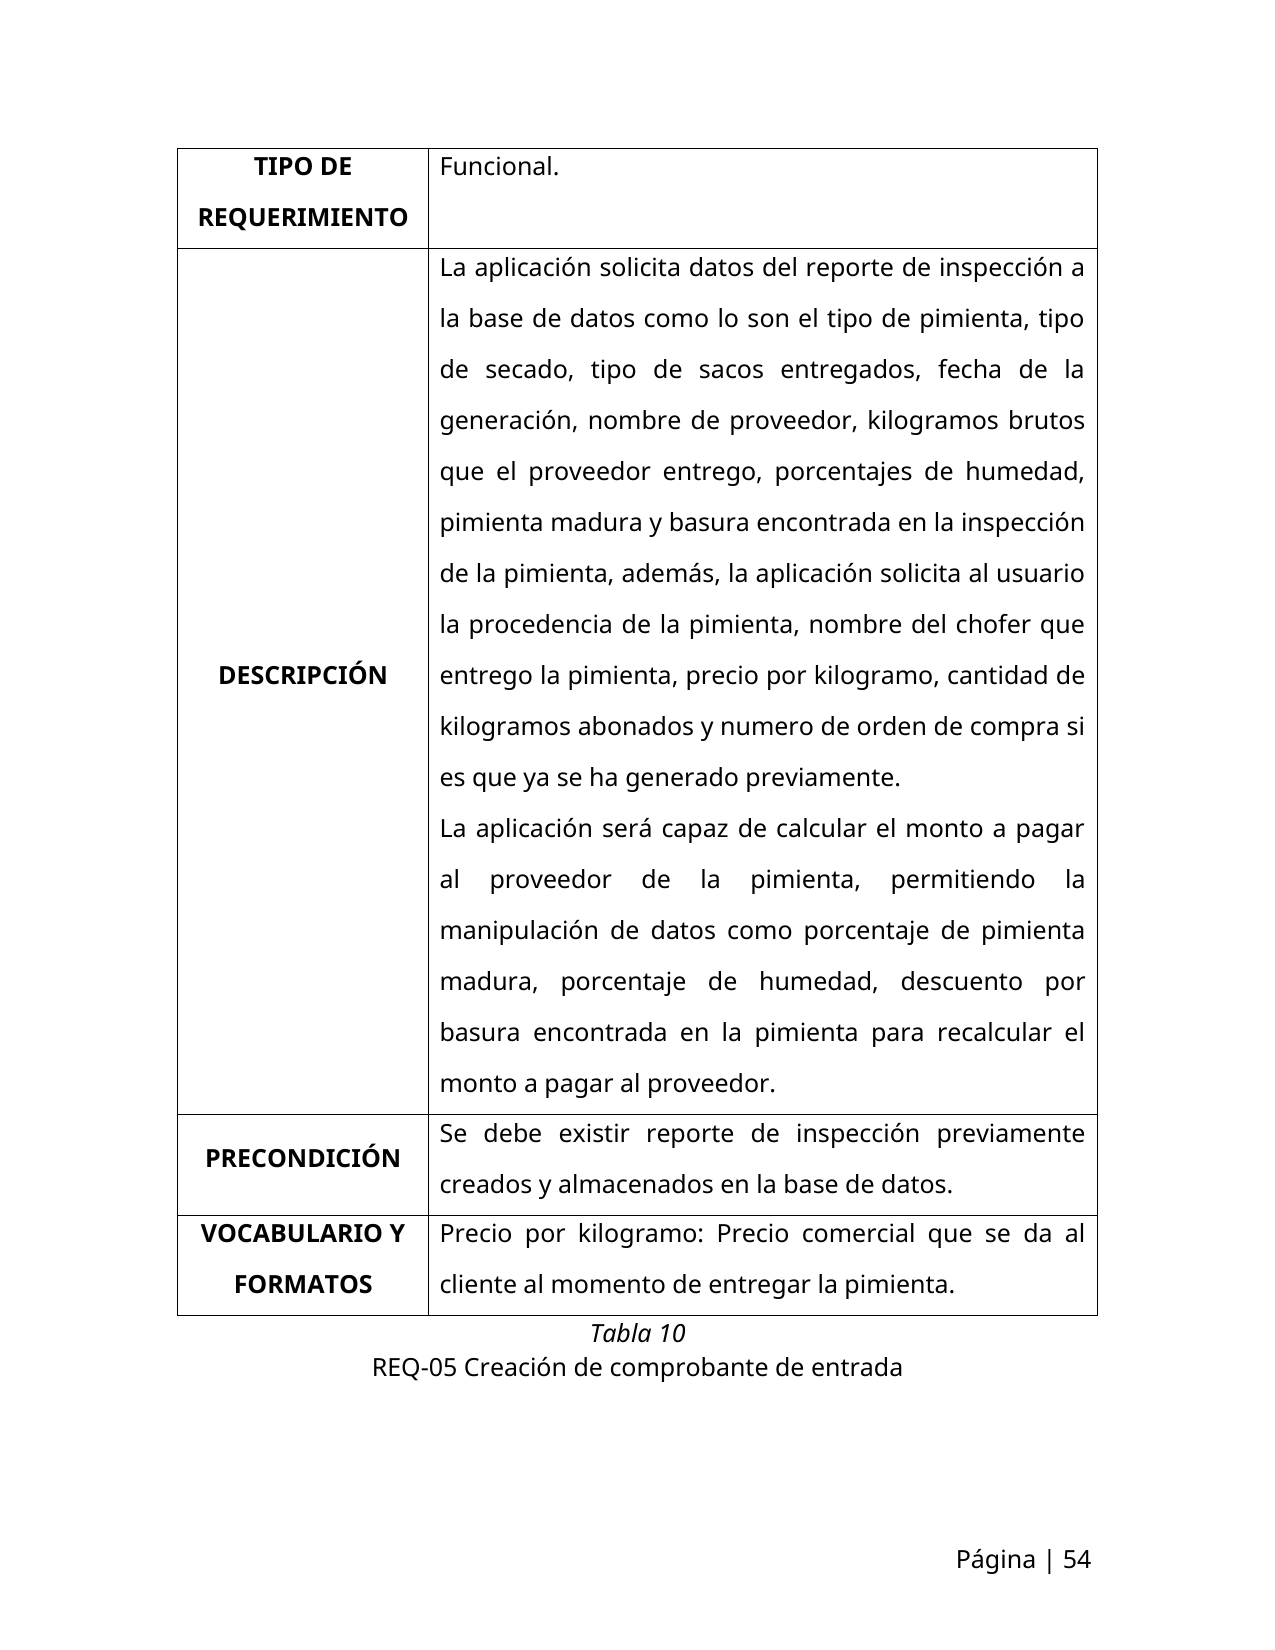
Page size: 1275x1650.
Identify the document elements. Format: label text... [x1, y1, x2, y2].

table_cell TIPO DE REQUERIMIENTO [178, 149, 428, 248]
table_cell Se debe existir reporte de inspección previamente creados y almacenados en la base de datos. [429, 1115, 1097, 1214]
table_cell DESCRIPCIÓN [178, 249, 428, 1114]
table_cell PRECONDICIÓN [178, 1115, 428, 1214]
table_cell VOCABULARIO Y FORMATOS [178, 1216, 428, 1315]
text Tabla 10 REQ-05 Creación de comprobante de entrada [177, 1316, 1098, 1384]
table_cell Precio por kilogramo: Precio comercial que se da al cliente al momento de entregar la pimienta. [429, 1216, 1097, 1315]
table_cell Funcional. [429, 149, 1097, 248]
table_cell La aplicación solicita datos del reporte de inspección a la base de datos como lo son el tipo de pimienta, tipo de secado, tipo de sacos entregados, fecha de la generación, nombre de proveedor, kilogramos brutos que el proveedor entrego, porcentajes de humedad, pimienta madura y basura encontrada en la inspección de la pimienta, además, la aplicación solicita al usuario la procedencia de la pimienta, nombre del chofer que entrego la pimienta, precio por kilogramo, cantidad de kilogramos abonados y numero de orden de compra si es que ya se ha generado previamente. La aplicación será capaz de calcular el monto a pagar al proveedor de la pimienta, permitiendo la manipulación de datos como porcentaje de pimienta madura, porcentaje de humedad, descuento por basura encontrada en la pimienta para recalcular el monto a pagar al proveedor. [429, 249, 1097, 1114]
